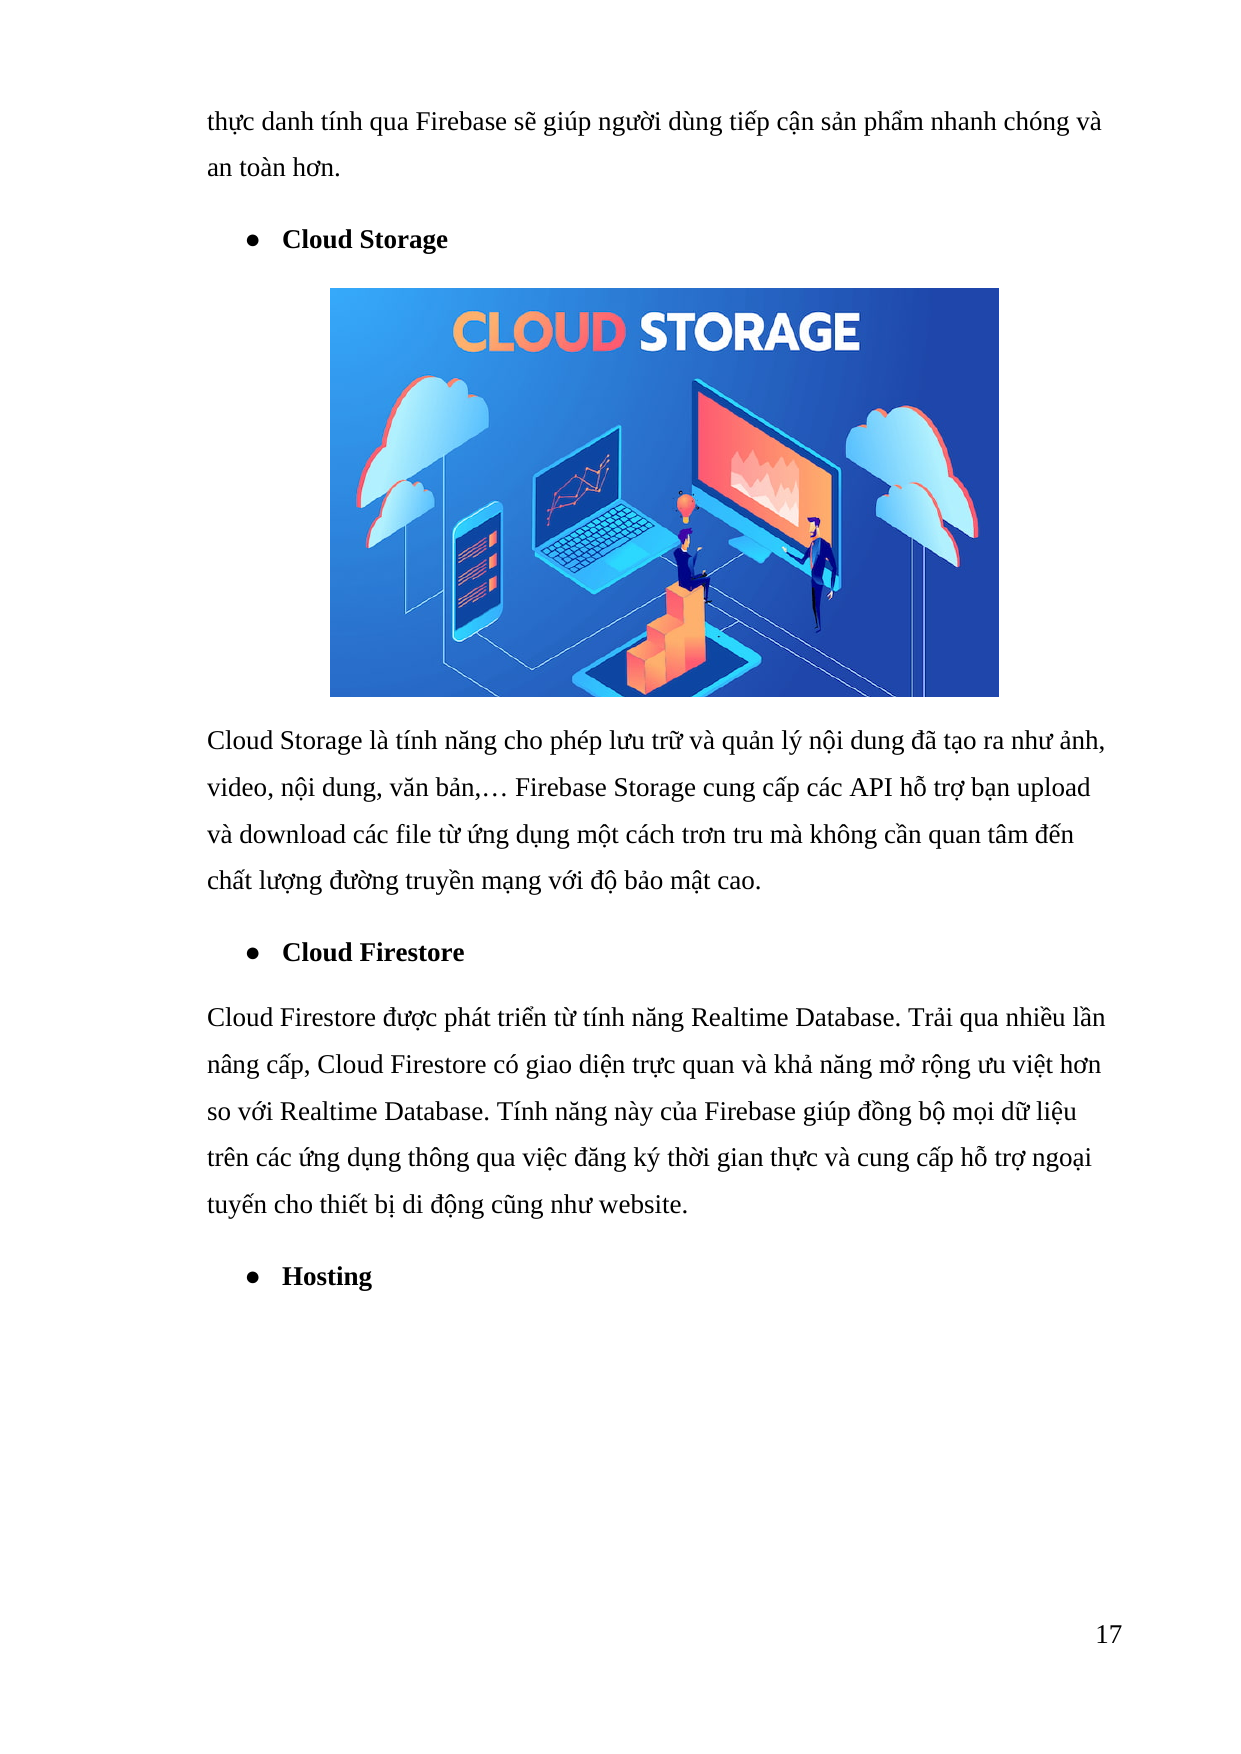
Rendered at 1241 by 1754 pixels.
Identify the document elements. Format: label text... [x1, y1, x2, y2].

text Cloud Storage là tính năng cho phép lưu trữ và quản lý nội dung đã tạo ra như ảnh, video, nội dung, văn bản,… Firebase Storage cung cấp các API hỗ trợ bạn upload và download các file từ ứng dụng một cách trơn tru mà không cần quan tâm đến chất lượng đường truyền mạng với độ bảo mật cao. [207, 724, 1122, 896]
text Cloud Firestore được phát triển từ tính năng Realtime Database. Trải qua nhiều lần nâng cấp, Cloud Firestore có giao diện trực quan và khả năng mở rộng ưu việt hơn so với Realtime Database. Tính năng này của Firebase giúp đồng bộ mọi dữ liệu trên các ứng dụng thông qua việc đăng ký thời gian thực và cung cấp hỗ trợ ngoại tuyến cho thiết bị di động cũng như website. [207, 1002, 1122, 1219]
list Hosting [244, 1260, 1122, 1291]
list Cloud Firestore [244, 936, 1122, 967]
list Cloud Storage [244, 223, 1122, 254]
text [207, 105, 1122, 183]
picture [330, 288, 999, 697]
